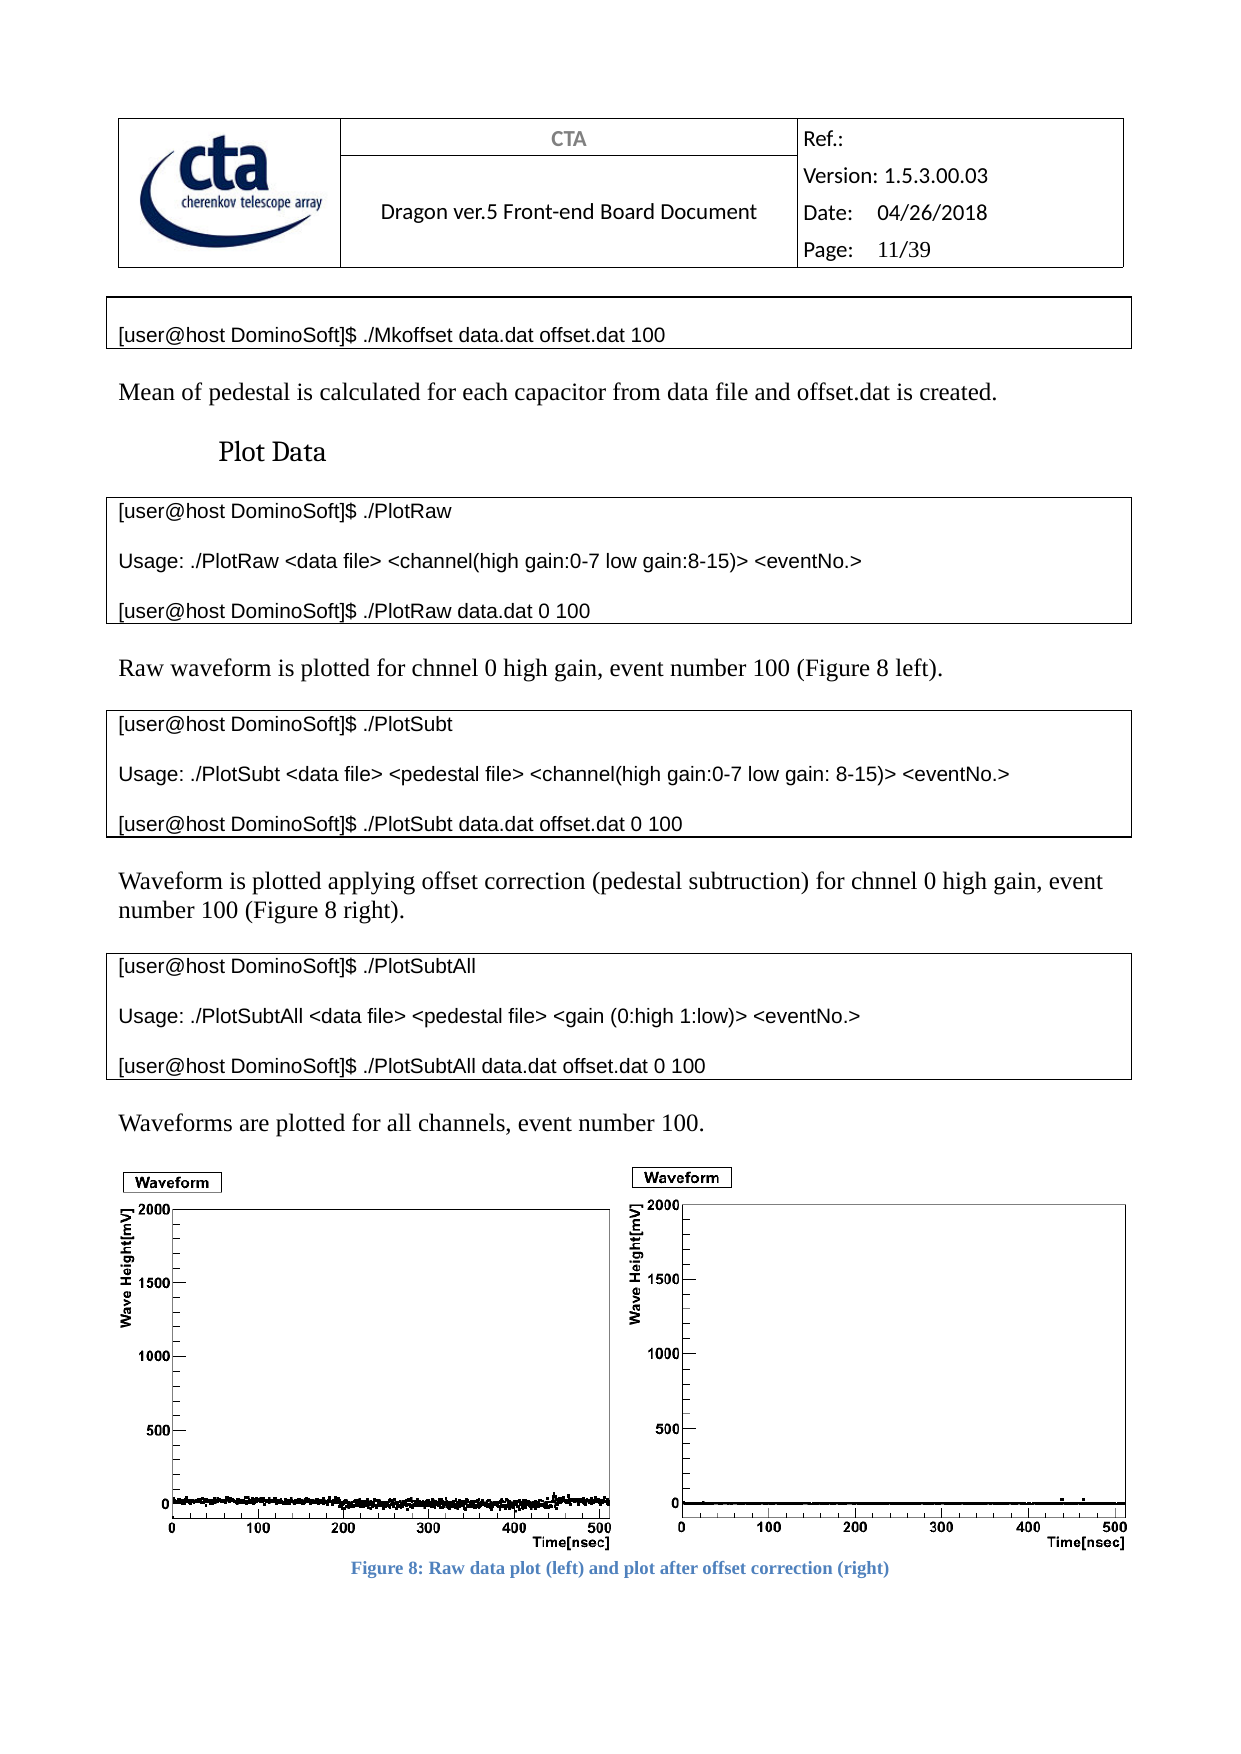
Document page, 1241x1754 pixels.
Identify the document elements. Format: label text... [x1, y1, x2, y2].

table_header [user@host DominoSoft]$ ./PlotSubt Usage: ./PlotSubt <data file> <pedestal file> <channel(high gain:0-7 low gain: 8-15)> <eventNo.> [user@host DominoSoft]$ ./PlotSubt data.dat offset.dat 0 100 [107, 711, 1131, 836]
text Waveforms are plotted for all channels, event number 100. [118, 1108, 1122, 1137]
text Raw waveform is plotted for chnnel 0 high gain, event number 100 (Figure 8 left). [118, 653, 1122, 682]
text Figure 8: Raw data plot (left) and plot after offset correction (right) [118, 1557, 1122, 1578]
text Mean of pedestal is calculated for each capacitor from data file and offset.dat is created. [118, 377, 1122, 406]
picture [118, 1165, 1180, 1557]
table_header [user@host DominoSoft]$ ./PlotSubtAll Usage: ./PlotSubtAll <data file> <pedestal file> <gain (0:high 1:low)> <eventNo.> [user@host DominoSoft]$ ./PlotSubtAll data.dat offset.dat 0 100 [107, 954, 1131, 1078]
text Waveform is plotted applying offset correction (pedestal subtruction) for chnnel 0 high gain, event number 100 (Figure 8 right). [118, 866, 1122, 924]
subtitle Plot Data [218, 435, 1122, 468]
table_header [user@host DominoSoft]$ ./PlotRaw Usage: ./PlotRaw <data file> <channel(high gain:0-7 low gain:8-15)> <eventNo.> [user@host DominoSoft]$ ./PlotRaw data.dat 0 100 [107, 498, 1131, 623]
picture [123, 124, 336, 262]
